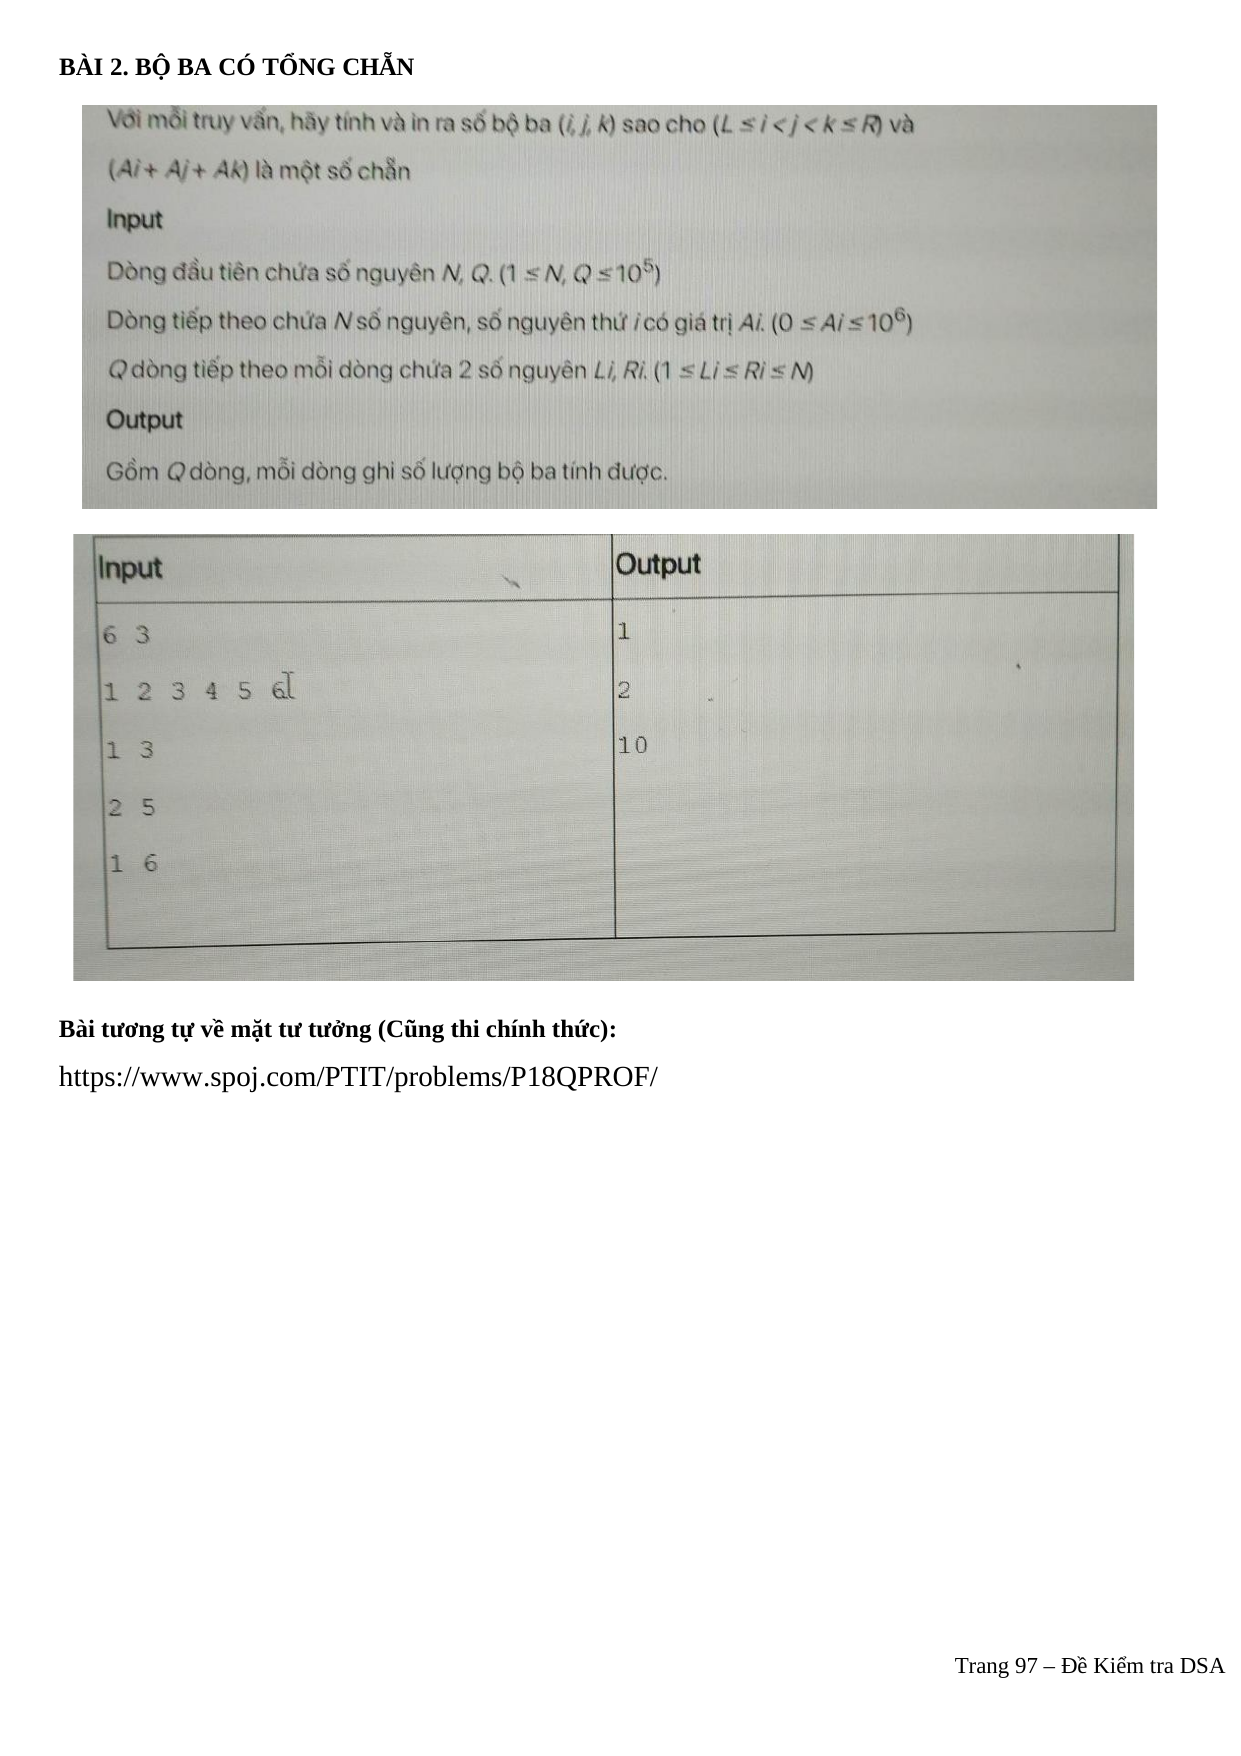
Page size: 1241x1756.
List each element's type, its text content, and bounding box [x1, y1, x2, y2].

picture [73, 534, 1135, 981]
text BÀI 2. BỘ BA CÓ TỔNG CHẴN [59, 52, 1226, 80]
text Bài tương tự về mặt tư tưởng (Cũng thi chính thức): https://www.spoj.com/PTIT/problems/P18QPROF/ [59, 1014, 1181, 1093]
picture [82, 105, 1158, 509]
